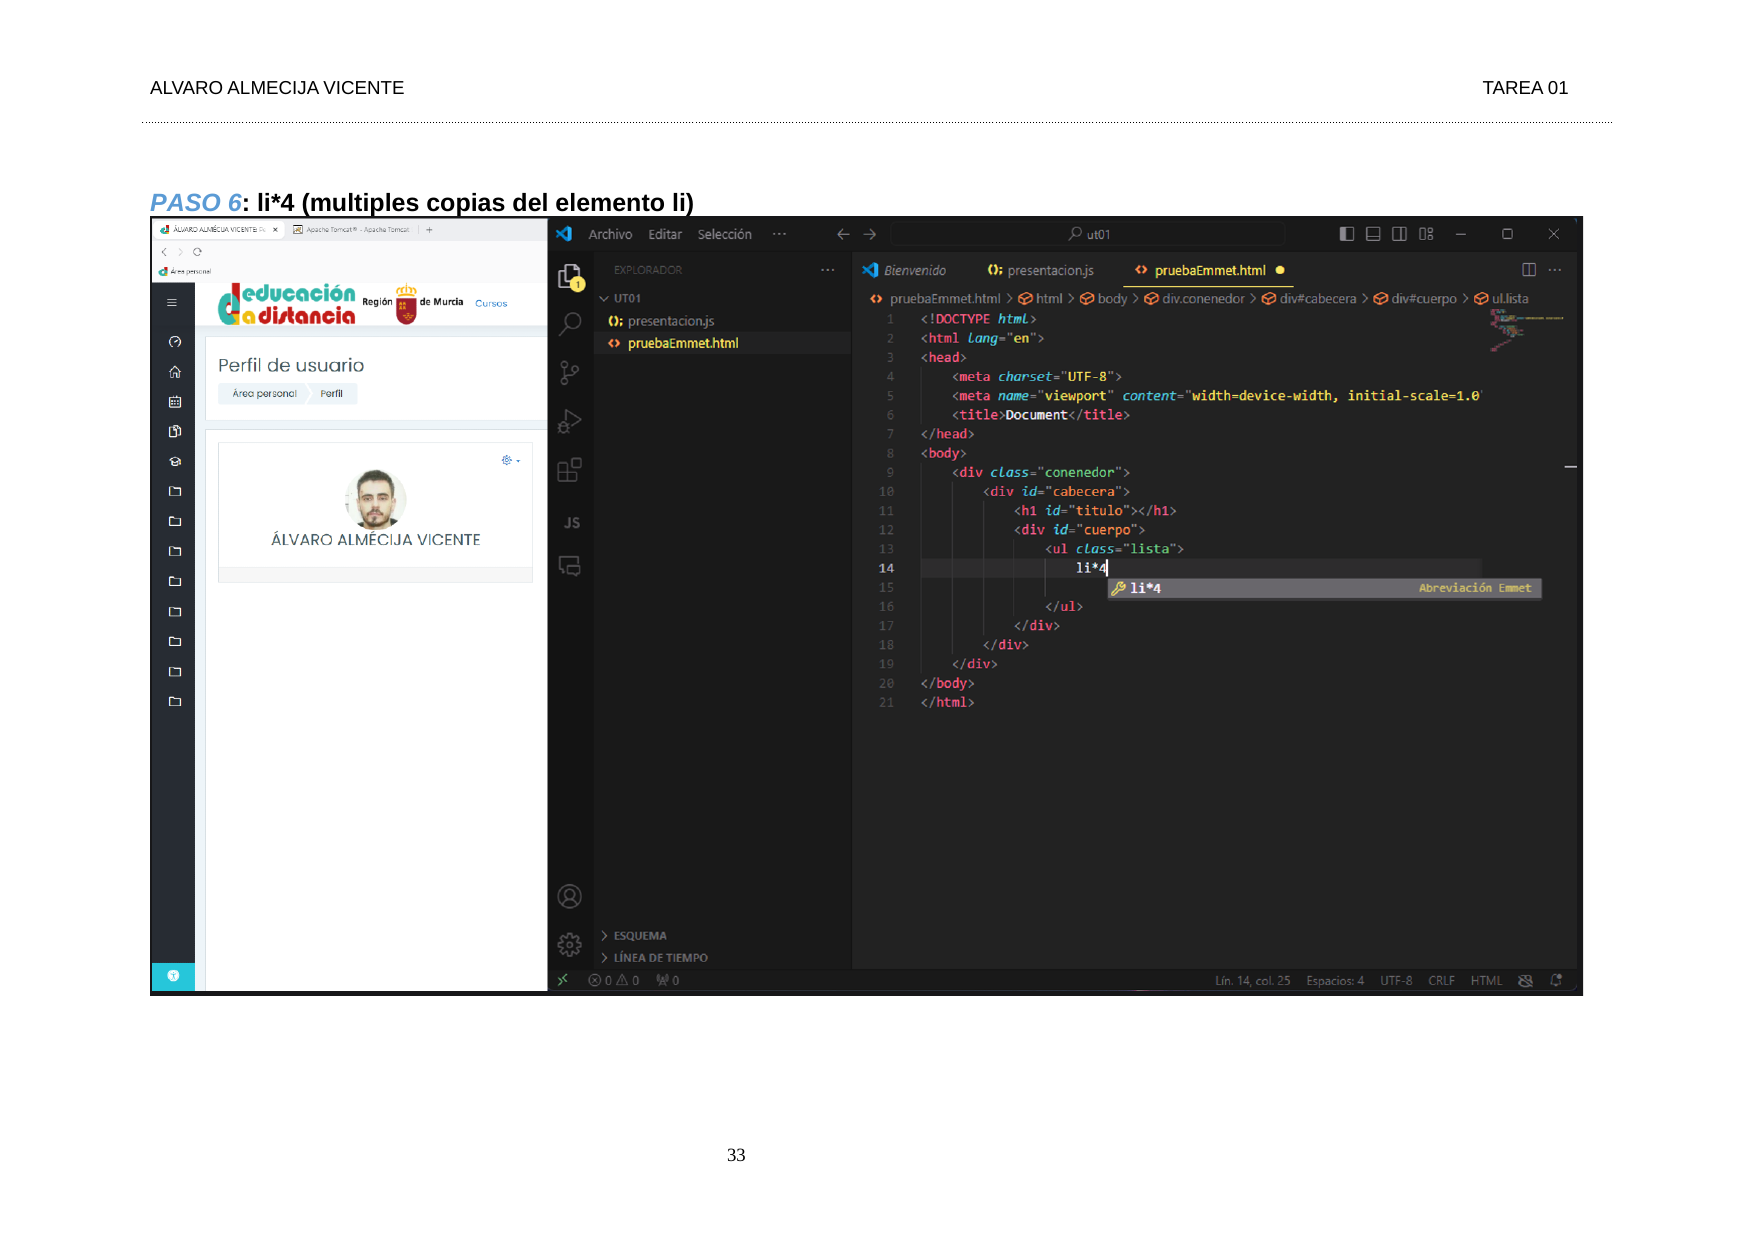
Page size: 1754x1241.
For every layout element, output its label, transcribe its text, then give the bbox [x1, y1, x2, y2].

list PASO 6: li*4 (multiples copias del elemento li) [150, 187, 1604, 216]
picture [150, 216, 1584, 996]
